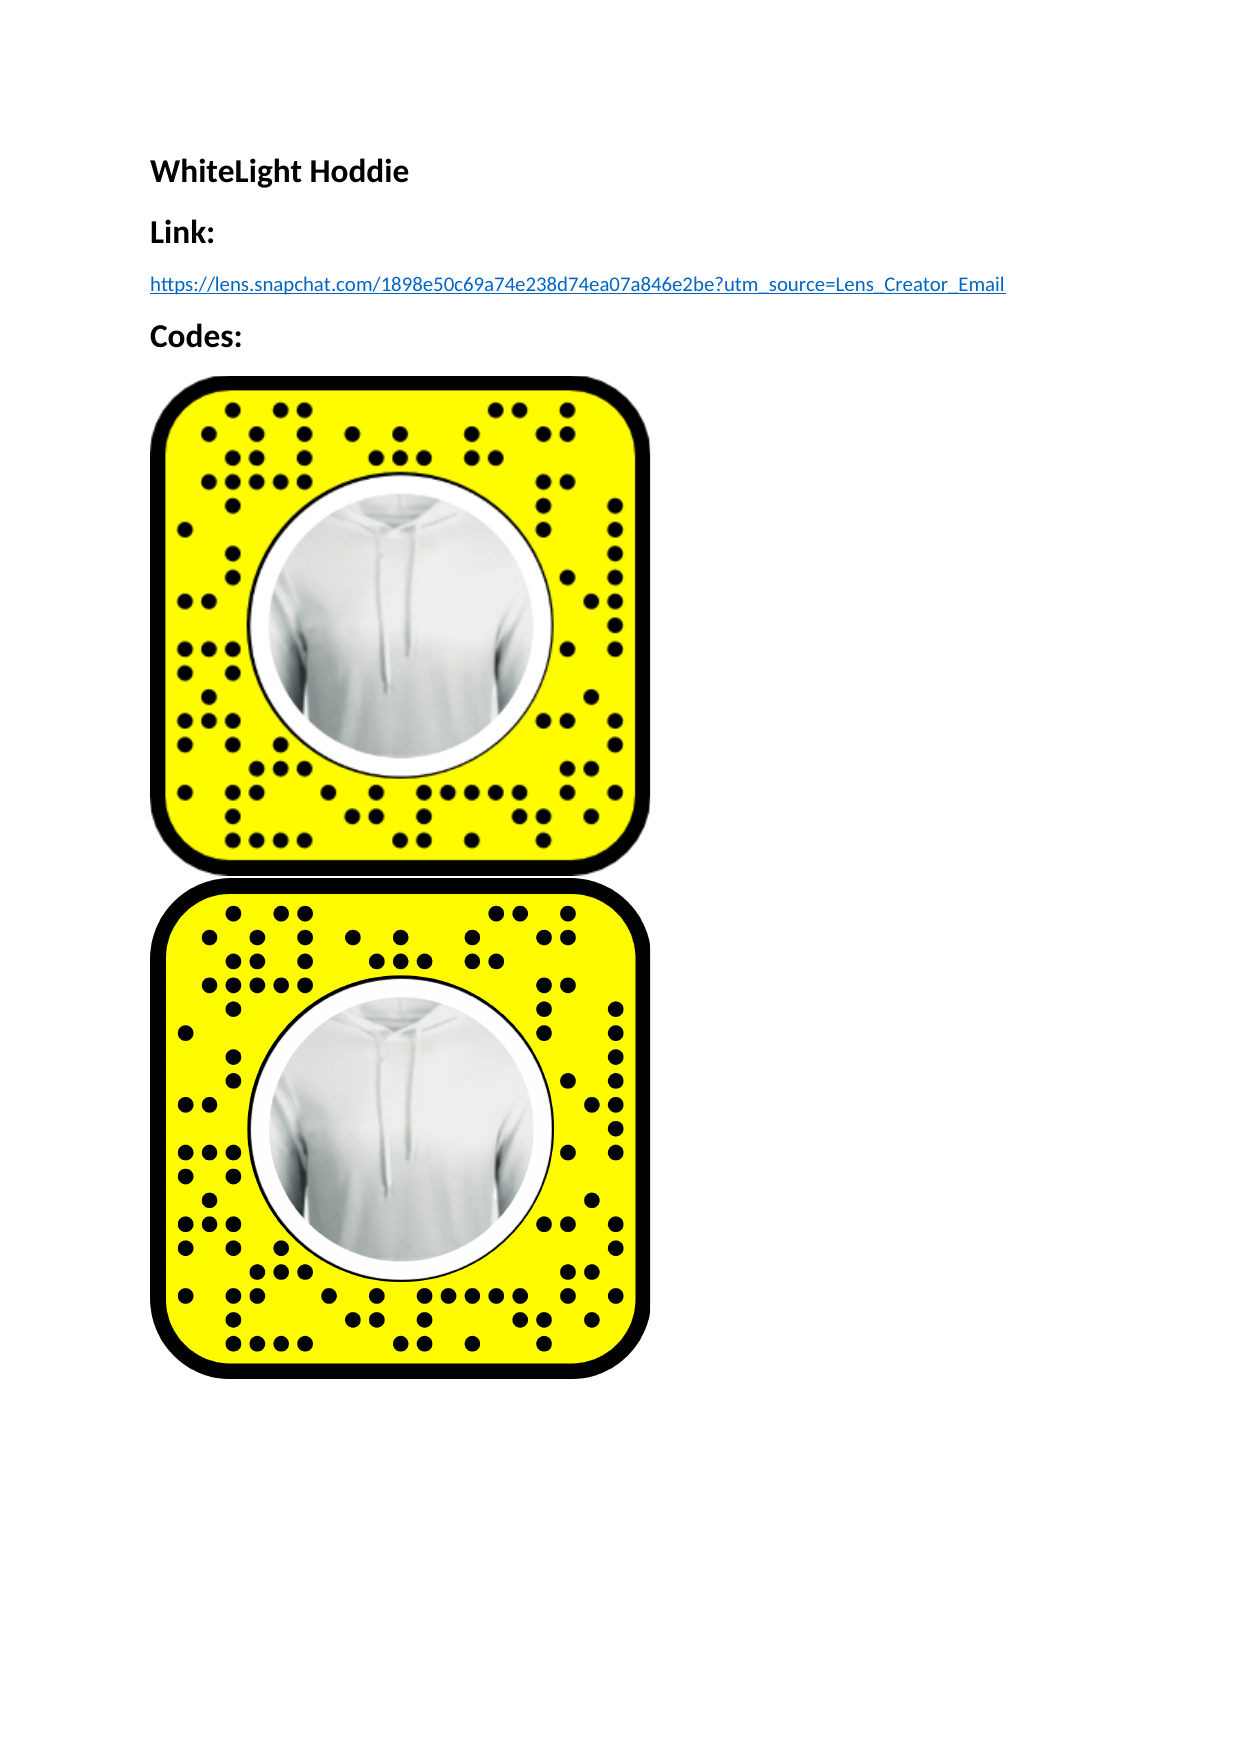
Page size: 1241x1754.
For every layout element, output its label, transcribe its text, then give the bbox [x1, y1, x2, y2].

text https://lens.snapchat.com/1898e50c69a74e238d74ea07a846e2be?utm_source=Lens_Creator_Email [150, 271, 1090, 297]
picture [150, 376, 650, 876]
text WhiteLight Hoddie [150, 150, 1090, 191]
picture [150, 878, 650, 1379]
text Link: [150, 211, 1090, 251]
text Codes: [150, 315, 1090, 356]
